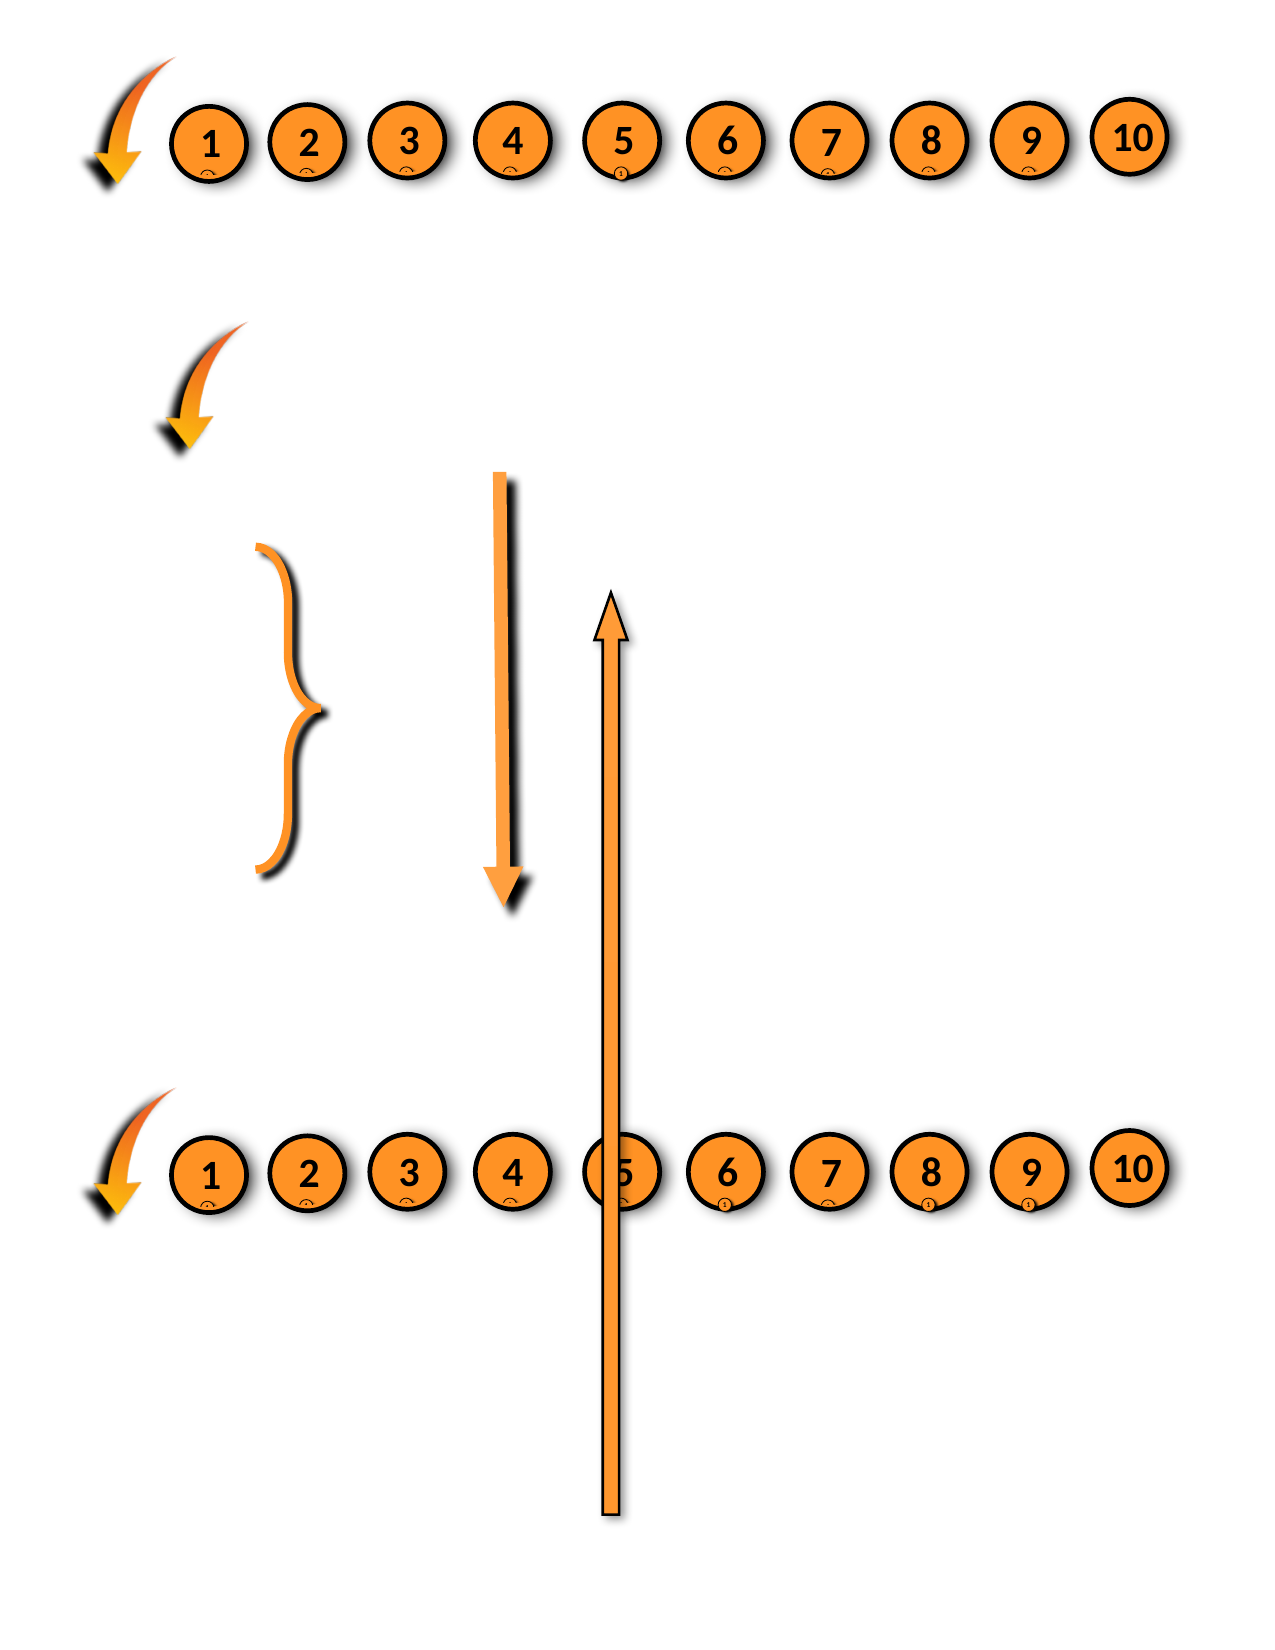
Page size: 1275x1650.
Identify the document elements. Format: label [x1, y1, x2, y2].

picture [166, 322, 248, 449]
picture [94, 1088, 177, 1215]
picture [94, 57, 177, 184]
